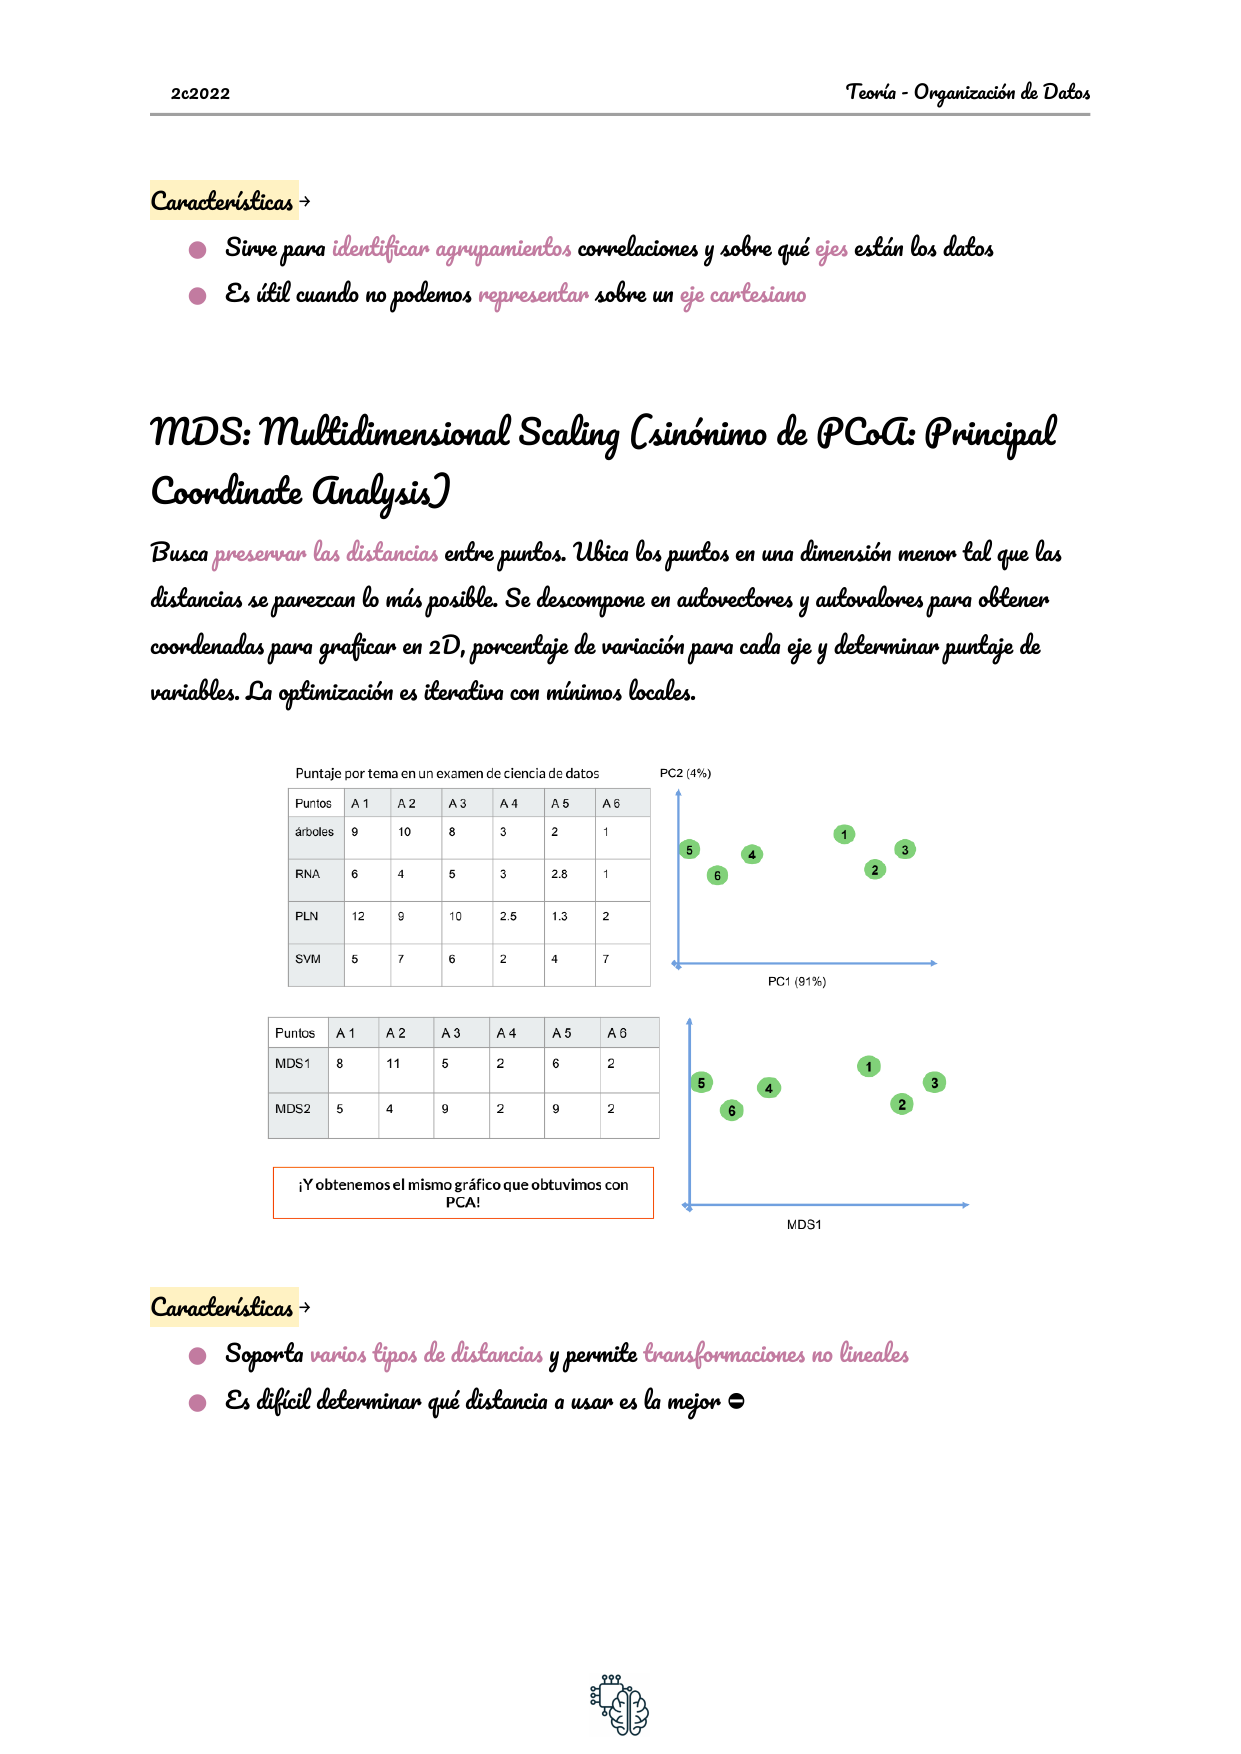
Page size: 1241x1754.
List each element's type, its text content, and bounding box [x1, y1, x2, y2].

text Características ￫ [299, 1287, 1090, 1327]
list Sirve para identificar agrupamientos correlaciones y sobre qué ejes están los datos💡 [187, 226, 1090, 267]
picture [588, 1673, 651, 1737]
text Características ￫ [299, 180, 1090, 220]
picture [263, 1005, 978, 1237]
picture [286, 762, 954, 1002]
list Es útil cuando no podemos representar sobre un eje cartesiano💡 [187, 272, 1090, 313]
text Busca preservar las distancias entre puntos. Ubica los puntos en una dimensión menor tal que las distancias se parezcan lo más posible. Se descompone en autovectores y autovalores para obtener coordenadas para graficar en 2D, porcentaje de variación para cada eje y determinar puntaje de variables. La optimización es iterativa con mínimos locales. [150, 532, 1090, 711]
list Soporta varios tipos de distancias y permite transformaciones no lineales ✅ [187, 1333, 1090, 1373]
list Es difícil determinar qué distancia a usar es la mejor ⛔ [187, 1379, 1090, 1419]
subtitle MDS: Multidimensional Scaling (sinónimo de PCoA: Principal Coordinate Analysis) [150, 402, 1090, 519]
